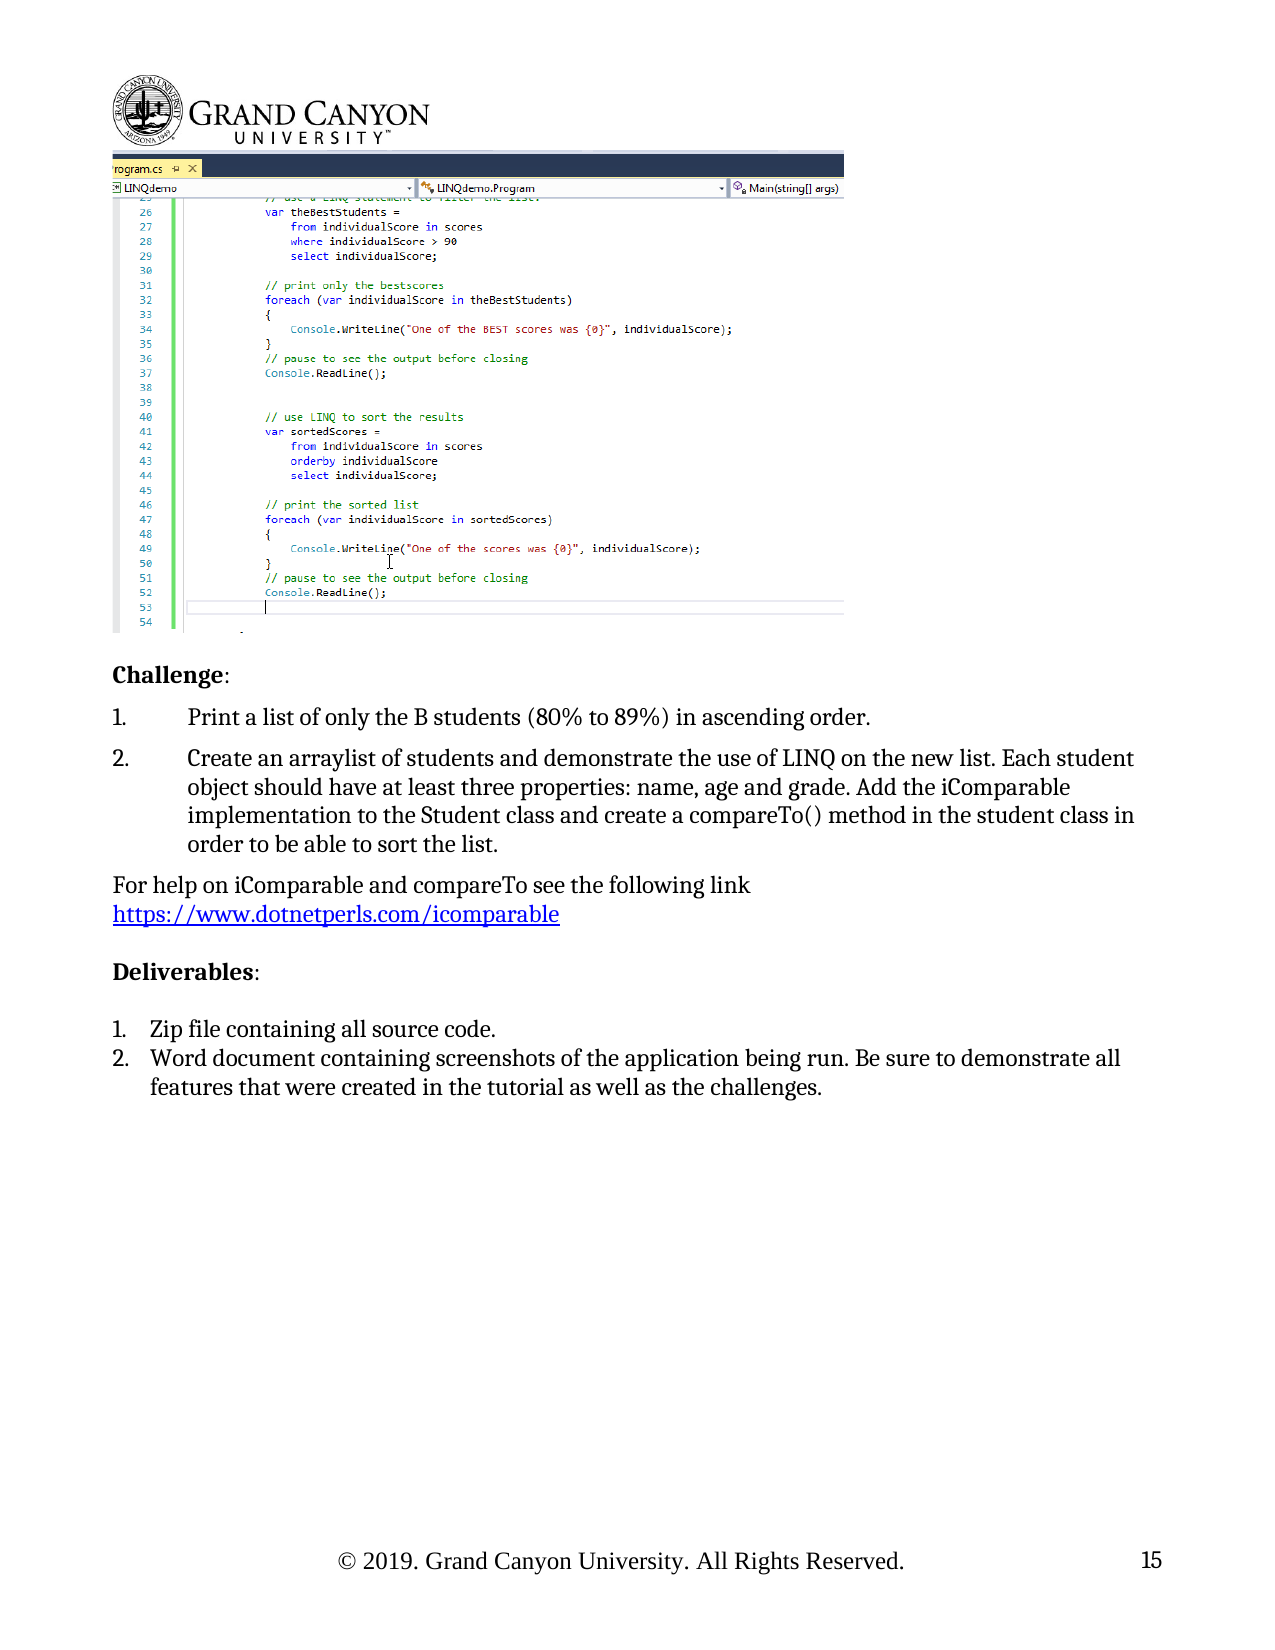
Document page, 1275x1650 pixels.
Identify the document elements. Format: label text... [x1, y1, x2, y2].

text Challenge: [112, 661, 1162, 690]
text For help on iComparable and compareTo see the following link https://www.dotnetperls.com/icomparable [112, 871, 1162, 929]
list Print a list of only the B students (80% to 89%) in ascending order. [112, 703, 1162, 731]
picture [112, 75, 430, 146]
text Deliverables: [112, 958, 1162, 986]
list Word document containing screenshots of the application being run. Be sure to demonstrate all features that were created in the tutorial as well as the challenges. [112, 1044, 1162, 1101]
picture [112, 150, 844, 633]
list Zip file containing all source code. [112, 1015, 1162, 1044]
list Create an arraylist of students and demonstrate the use of LINQ on the new list. Each student object should have at least three properties: name, age and grade. Add the iComparable implementation to the Student class and create a compareTo() method in the student class in order to be able to sort the list. [112, 744, 1162, 859]
